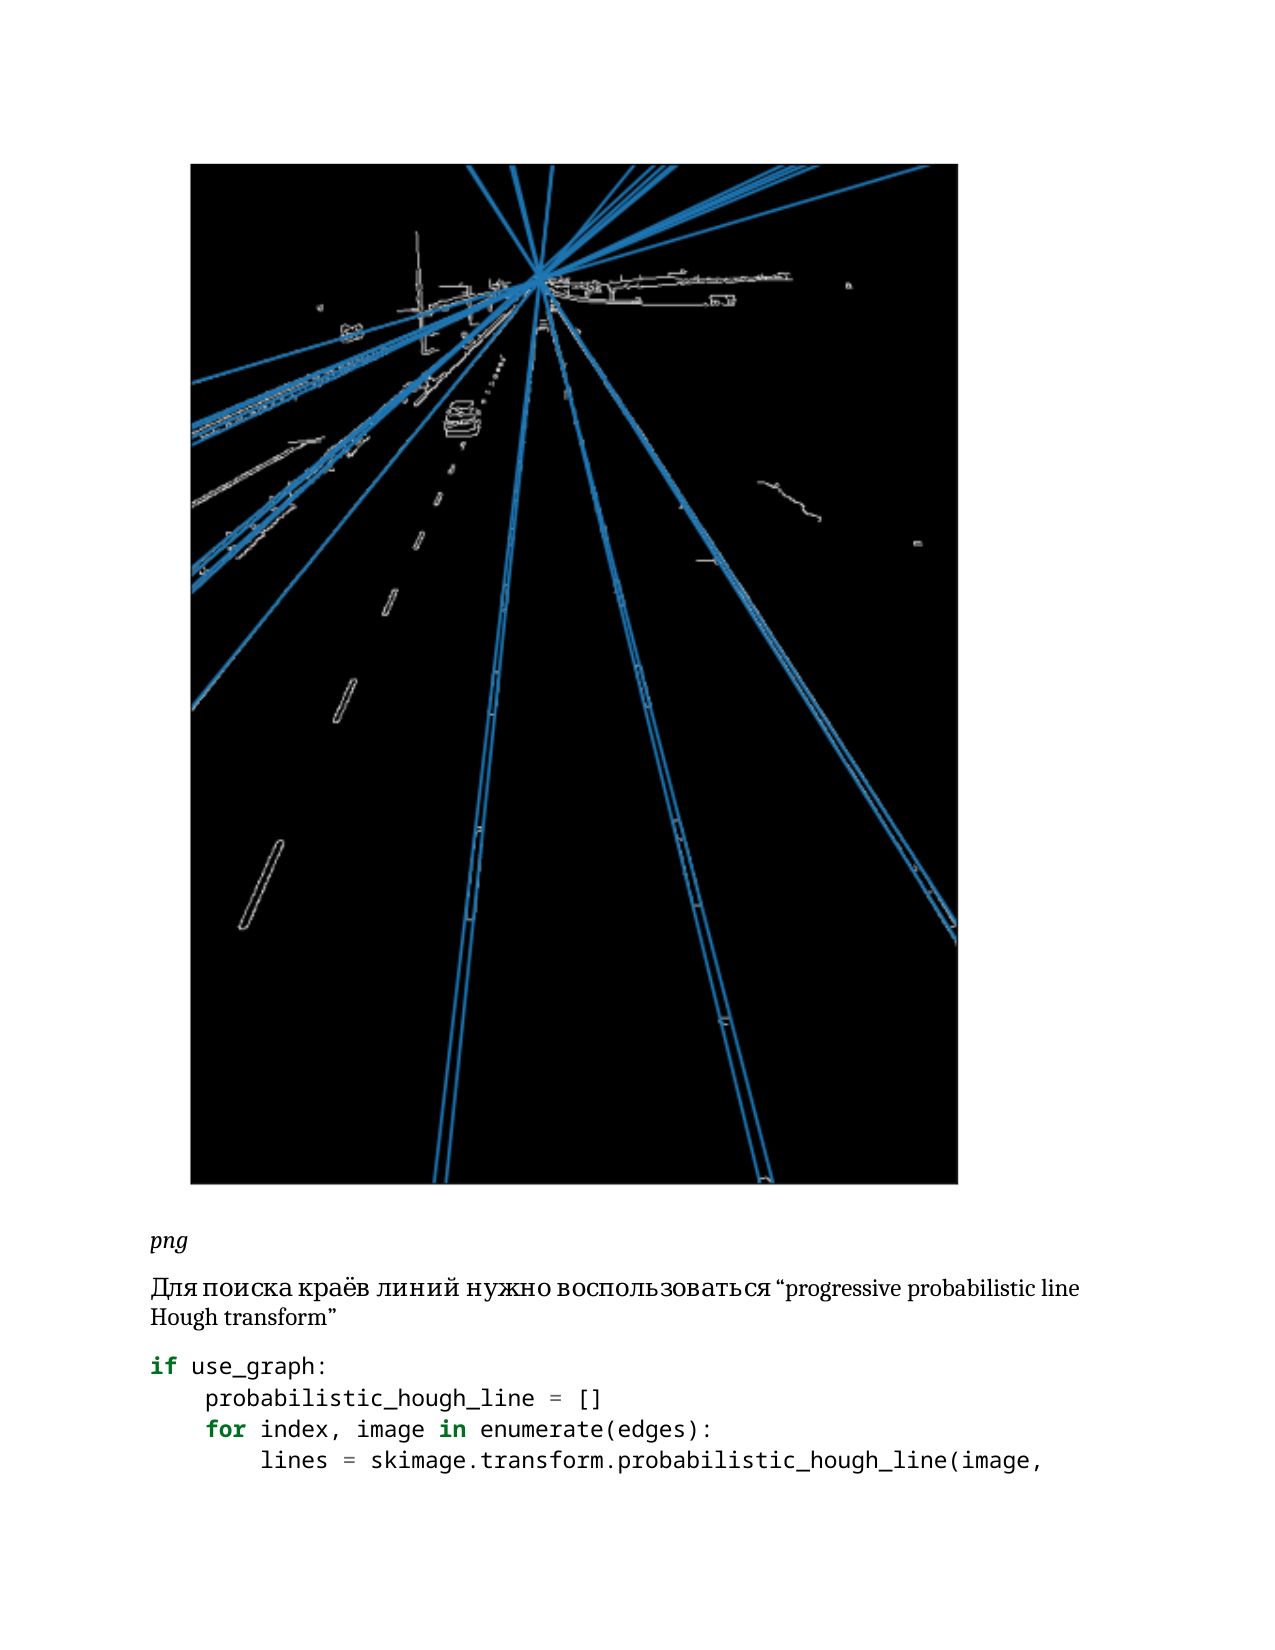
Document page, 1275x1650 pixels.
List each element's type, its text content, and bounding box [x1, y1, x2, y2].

text png [150, 1226, 1125, 1255]
text Для поиска краёв линий нужно воспользоваться “progressive probabilistic line Hough transform” [150, 1274, 1125, 1331]
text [150, 1350, 1125, 1475]
picture [168, 150, 972, 1206]
